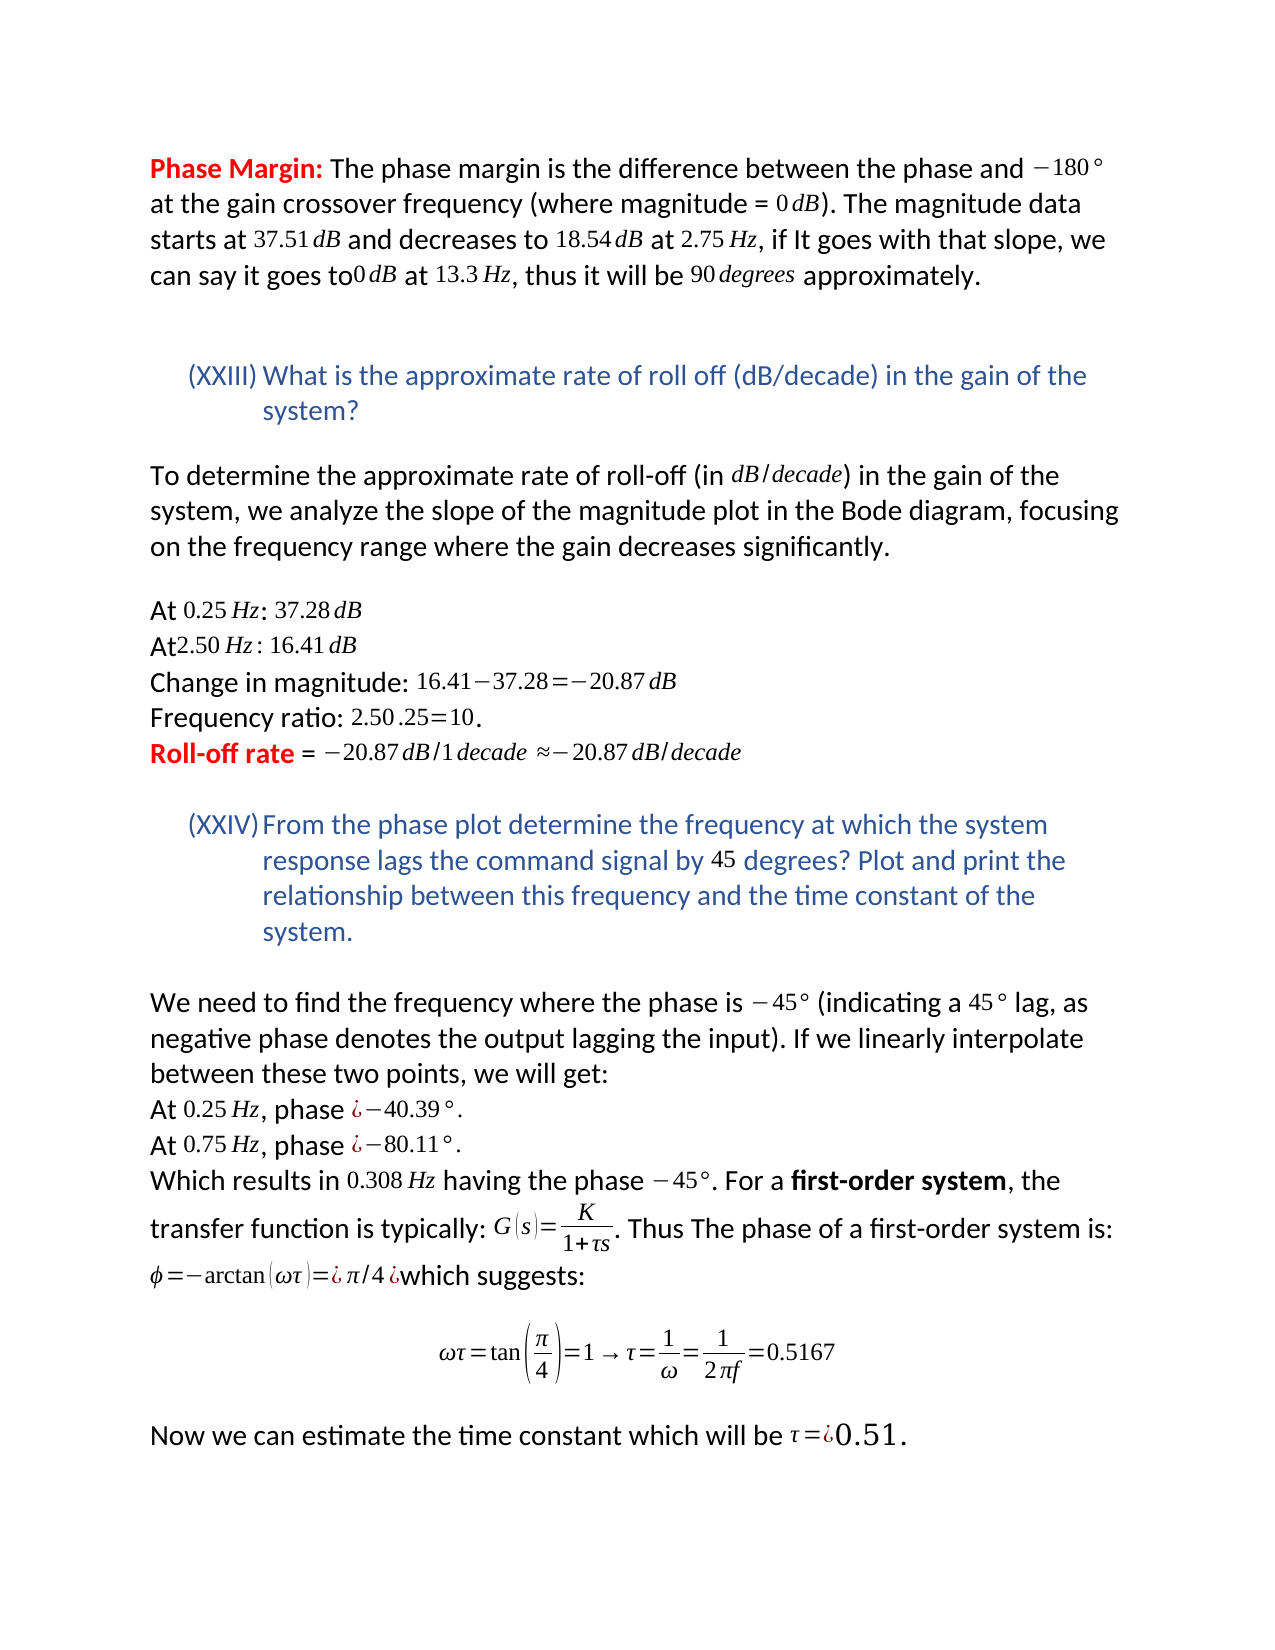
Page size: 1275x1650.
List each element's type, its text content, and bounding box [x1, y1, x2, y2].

text We need to find the frequency where the phase is (indicating a lag, as negative phase denotes the output lagging the input). If we linearly interpolate between these two points, we will get: [150, 984, 1125, 1091]
text Change in magnitude: [150, 664, 1125, 699]
text Now we can estimate the time constant which will be 0.51. [150, 1416, 1125, 1452]
text At , phase [150, 1127, 1125, 1162]
list From the phase plot determine the frequency at which the system response lags the command signal by degrees? Plot and print the relationship between this frequency and the time constant of the system. [187, 806, 1125, 949]
text At : [150, 592, 1125, 628]
text Phase Margin: The phase margin is the difference between the phase and at the gain crossover frequency (where magnitude = ). The magnitude data starts at and decreases to at , if It goes with that slope, we can say it goes to at , thus it will be approximately. [150, 150, 1125, 292]
text At , phase [150, 1091, 1125, 1127]
text At [150, 628, 1125, 664]
text To determine the approximate rate of roll-off (in ) in the gain of the system, we analyze the slope of the magnitude plot in the Bode diagram, focusing on the frequency range where the gain decreases significantly. [150, 457, 1125, 564]
text Which results in having the phase . For a first-order system, the transfer function is typically: . Thus The phase of a first-order system is: which suggests: [150, 1162, 1125, 1293]
text Frequency ratio: . [150, 699, 1125, 735]
text Roll-off rate = [150, 735, 1125, 771]
list What is the approximate rate of roll off (dB/decade) in the gain of the system? [187, 357, 1125, 428]
